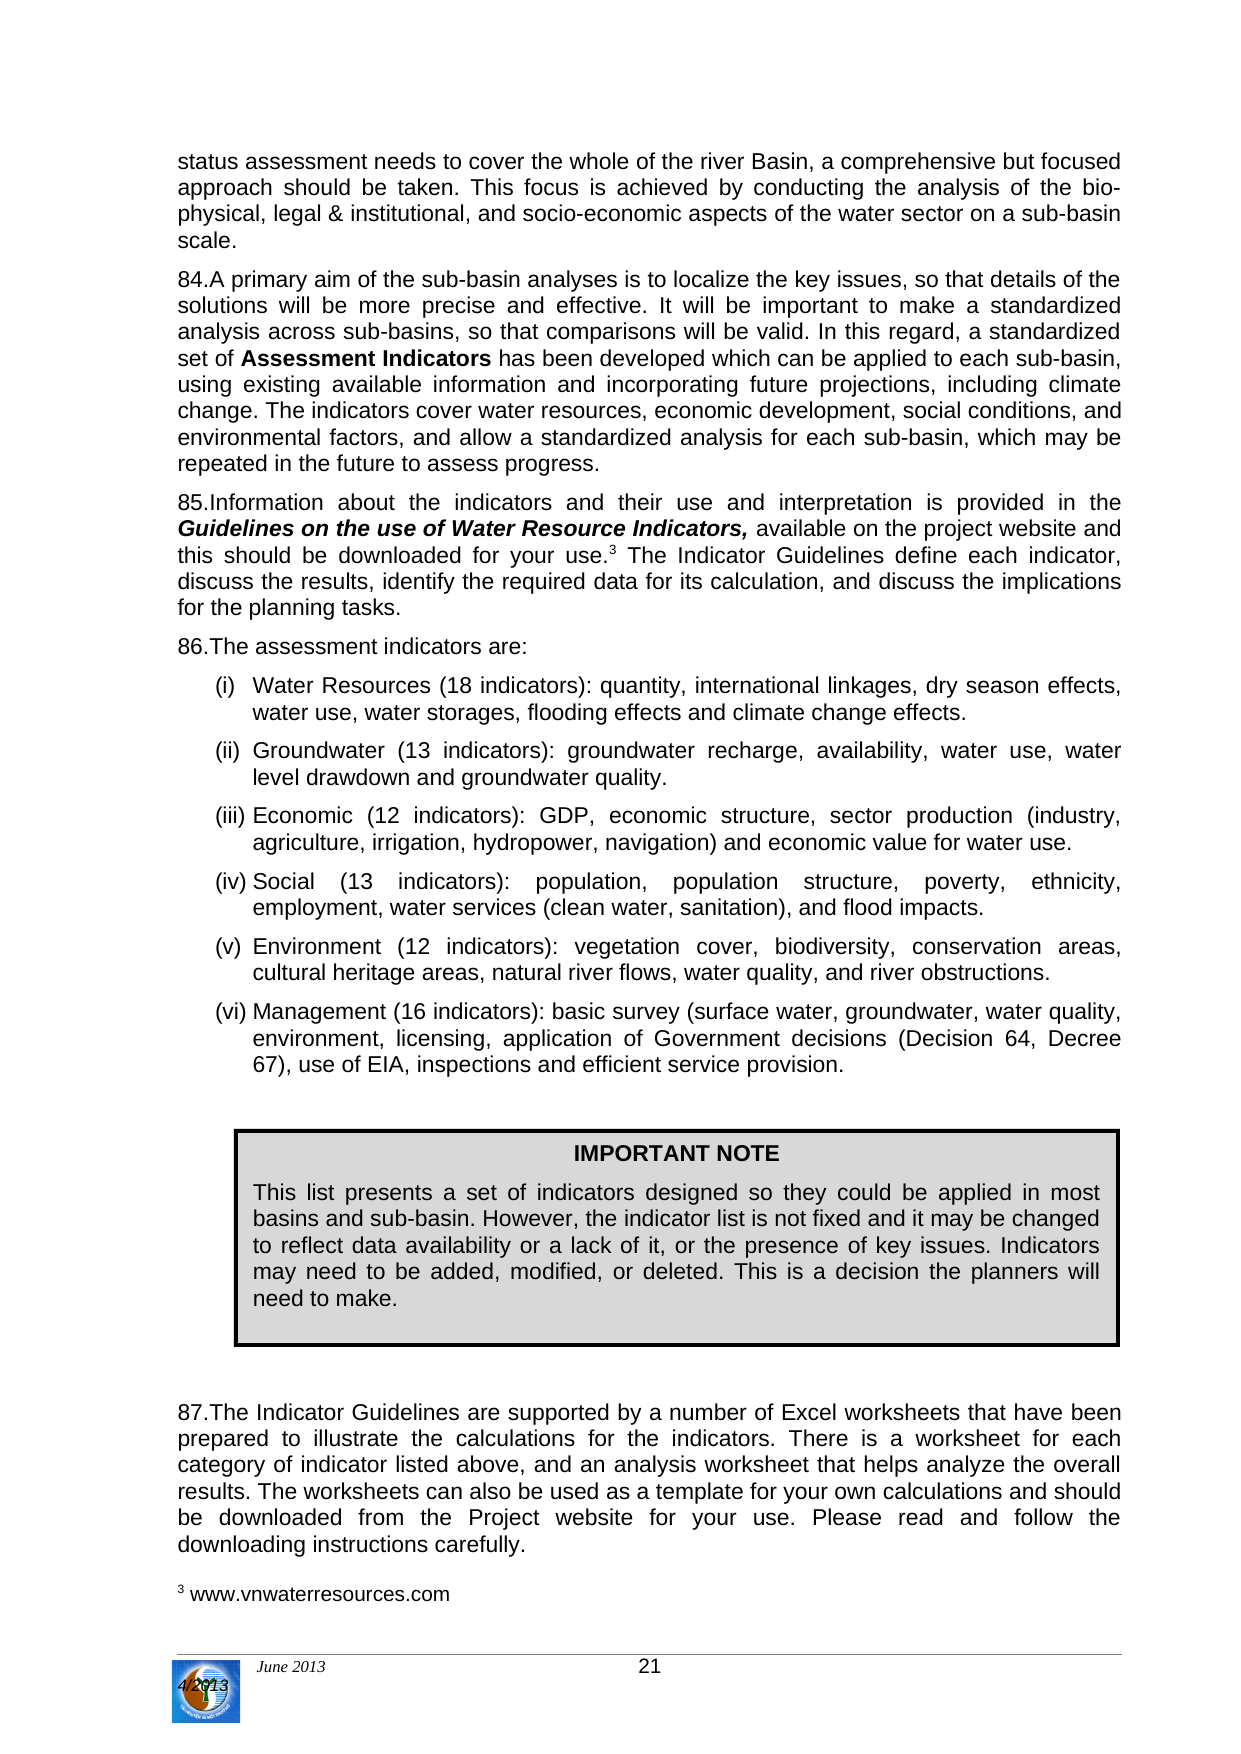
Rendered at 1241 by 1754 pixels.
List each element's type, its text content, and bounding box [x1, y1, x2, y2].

list Management (16 indicators): basic survey (surface water, groundwater, water quality, environment, licensing, application of Government decisions (Decision 64, Decree 67), use of EIA, inspections and efficient service provision. [215, 998, 1122, 1077]
list Social (13 indicators): population, population structure, poverty, ethnicity, employment, water services (clean water, sanitation), and flood impacts. [215, 868, 1122, 920]
text The assessment indicators are: [177, 633, 1122, 659]
list Water Resources (18 indicators): quantity, international linkages, dry season effects, water use, water storages, flooding effects and climate change effects. [215, 672, 1122, 725]
text The Indicator Guidelines are supported by a number of Excel worksheets that have been prepared to illustrate the calculations for the indicators. There is a worksheet for each category of indicator listed above, and an analysis worksheet that helps analyze the overall results. The worksheets can also be used as a template for your own calculations and should be downloaded from the Project website for your use. Please read and follow the downloading instructions carefully. [177, 1399, 1122, 1557]
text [177, 148, 1122, 253]
list Environment (12 indicators): vegetation cover, biodiversity, conservation areas, cultural heritage areas, natural river flows, water quality, and river obstructions. [215, 933, 1122, 986]
text A primary aim of the sub-basin analyses is to localize the key issues, so that details of the solutions will be more precise and effective. It will be important to make a standardized analysis across sub-basins, so that comparisons will be valid. In this regard, a standardized set of Assessment Indicators has been developed which can be applied to each sub-basin, using existing available information and incorporating future projections, including climate change. The indicators cover water resources, economic development, social conditions, and environmental factors, and allow a standardized analysis for each sub-basin, which may be repeated in the future to assess progress. [177, 266, 1122, 476]
list Economic (12 indicators): GDP, economic structure, sector production (industry, agriculture, irrigation, hydropower, navigation) and economic value for water use. [215, 802, 1122, 855]
list Groundwater (13 indicators): groundwater recharge, availability, water use, water level drawdown and groundwater quality. [215, 737, 1122, 790]
text Information about the indicators and their use and interpretation is provided in the Guidelines on the use of Water Resource Indicators, available on the project website and this should be downloaded for your use. The Indicator Guidelines define each indicator, discuss the results, identify the required data for its calculation, and discuss the implications for the planning tasks. [177, 489, 1122, 621]
picture [171, 1660, 241, 1723]
